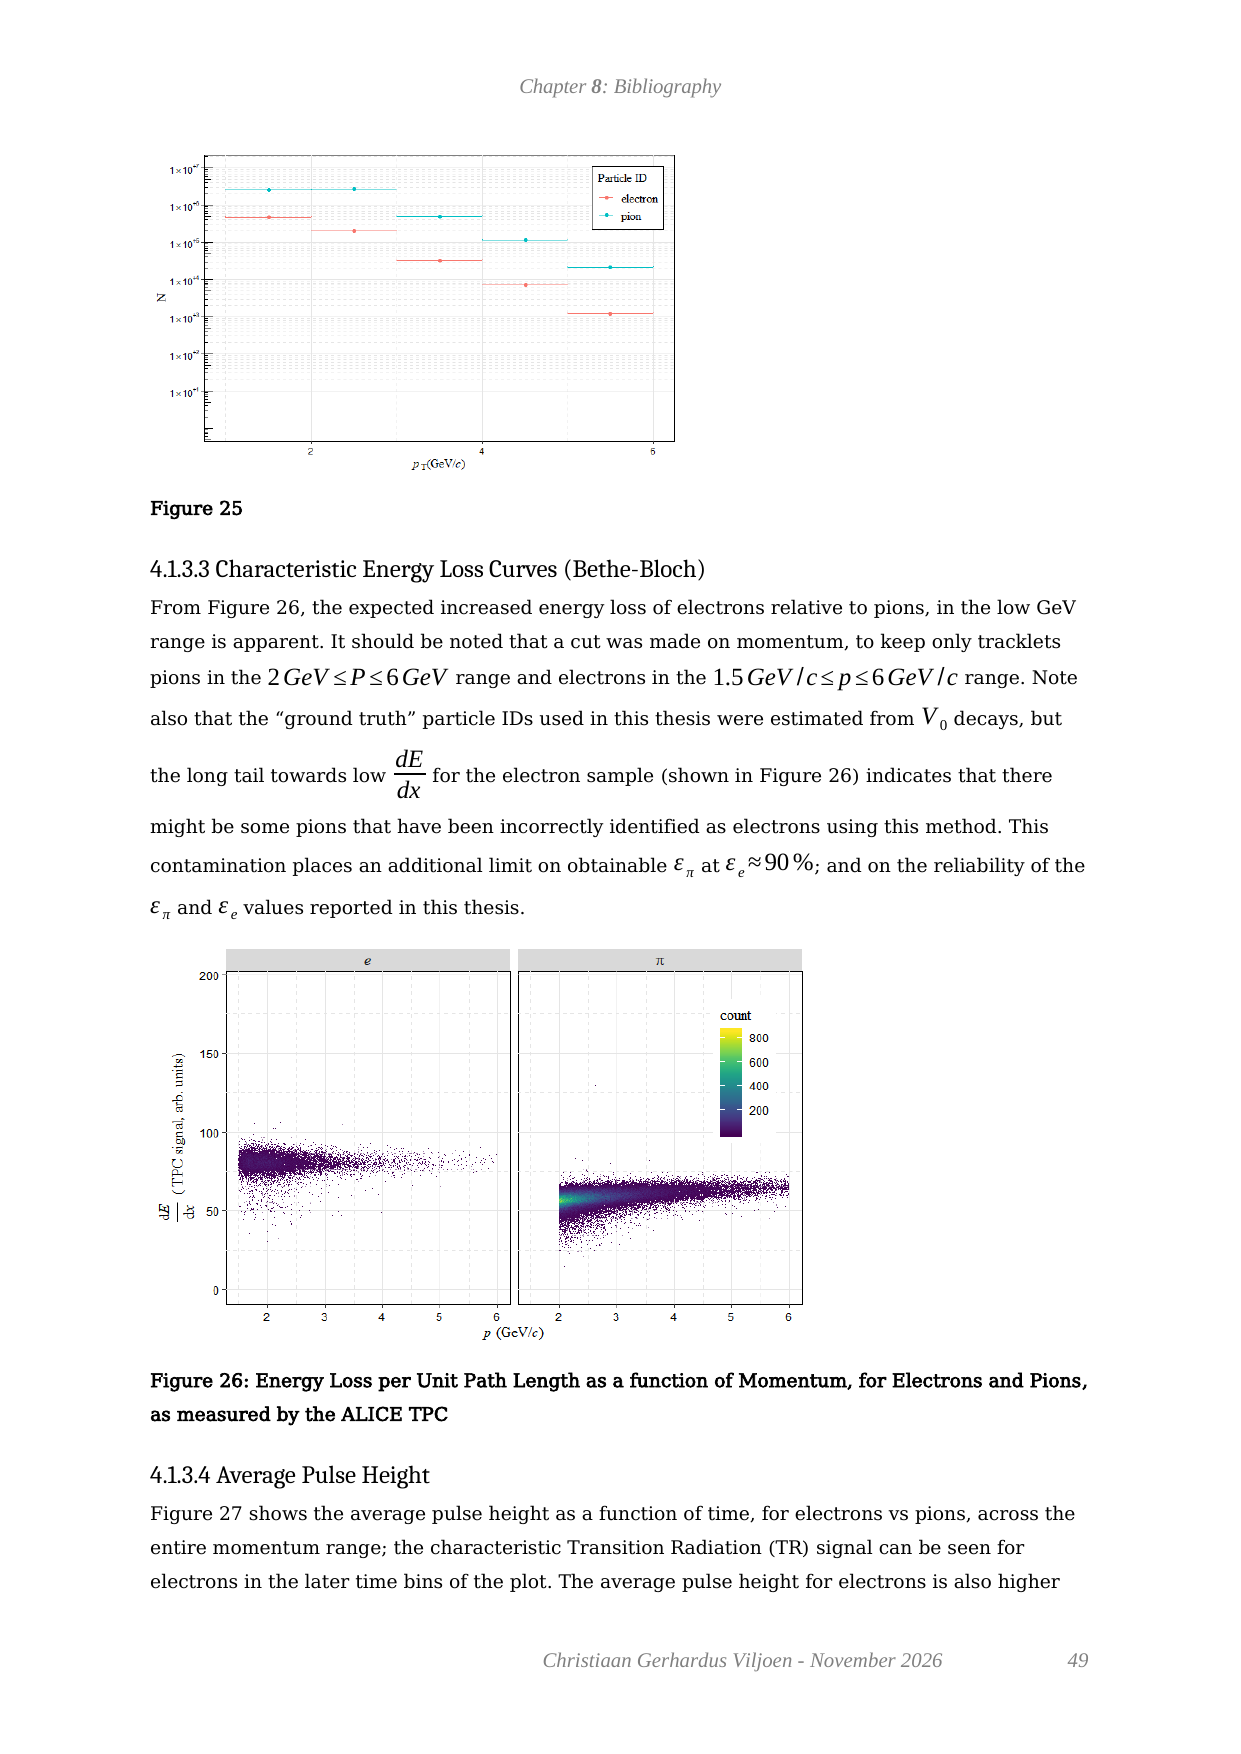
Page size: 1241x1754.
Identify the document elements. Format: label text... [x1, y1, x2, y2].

picture [150, 942, 809, 1349]
picture [150, 150, 680, 477]
text From Figure 25, the expected increased energy loss of electrons relative to pions, in the low GeV range is apparent. It should be noted that a cut was made on momentum, to keep only tracklets pions in the range and electrons in the range. Note also that the “ground truth” particle IDs used in this thesis were estimated from decays, but the long tail towards low for the electron sample (shown in Figure 25) indicates that there might be some pions that have been incorrectly identified as electrons using this method. This contamination places an additional limit on obtainable at ; and on the reliability of the and values reported in this thesis. [150, 596, 1090, 923]
subtitle Characteristic Energy Loss Curves (Bethe-Bloch) [150, 555, 1090, 584]
subtitle Average Pulse Height [150, 1461, 1090, 1490]
text Figure 25 [150, 496, 1090, 519]
text Figure 26: Energy Loss per Unit Path Length as a function of Momentum, for Electrons and Pions, as measured by the ALICE TPC [150, 1368, 1090, 1425]
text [150, 1502, 1090, 1592]
